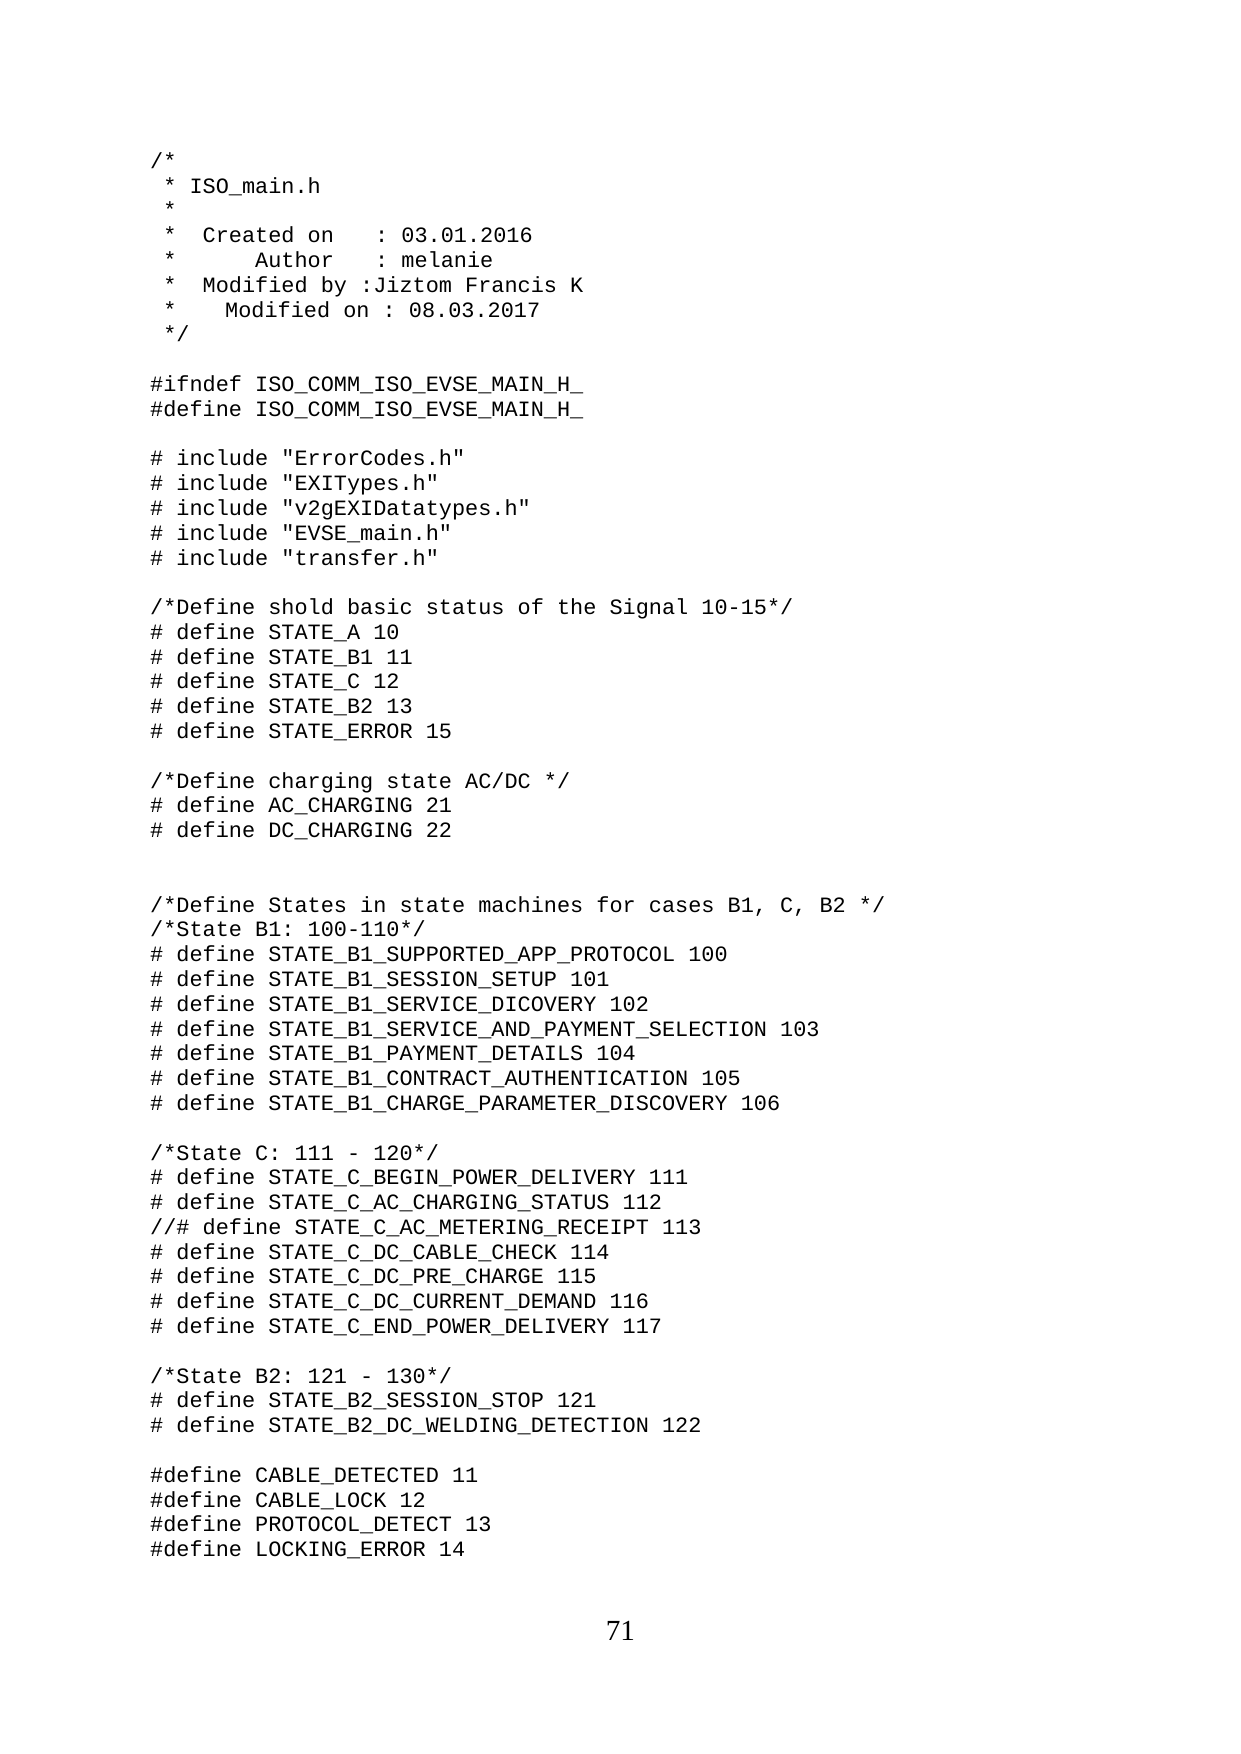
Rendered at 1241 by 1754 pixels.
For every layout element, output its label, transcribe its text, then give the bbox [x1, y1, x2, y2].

text #define LOCKING_ERROR 14 [150, 1538, 1090, 1563]
text # define STATE_C 12 [150, 671, 1090, 695]
text # include "transfer.h" [150, 547, 1090, 571]
text # define STATE_B2_SESSION_STOP 121 [150, 1389, 1090, 1414]
text # include "EVSE_main.h" [150, 522, 1090, 547]
text # define STATE_B1_CHARGE_PARAMETER_DISCOVERY 106 [150, 1092, 1090, 1117]
text /*Define shold basic status of the Signal 10-15*/ [150, 596, 1090, 621]
text # include "ErrorCodes.h" [150, 447, 1090, 472]
text # define DC_CHARGING 22 [150, 819, 1090, 844]
text # include "EXITypes.h" [150, 472, 1090, 497]
text # define STATE_C_AC_CHARGING_STATUS 112 [150, 1191, 1090, 1216]
text # define STATE_B1_PAYMENT_DETAILS 104 [150, 1042, 1090, 1067]
text #define ISO_COMM_ISO_EVSE_MAIN_H_ [150, 398, 1090, 423]
text * Modified on : 08.03.2017 [150, 299, 1090, 323]
text * Modified by :Jiztom Francis K [150, 274, 1090, 299]
text # define STATE_C_BEGIN_POWER_DELIVERY 111 [150, 1166, 1090, 1191]
text # define STATE_B1_SERVICE_AND_PAYMENT_SELECTION 103 [150, 1018, 1090, 1042]
text # include "v2gEXIDatatypes.h" [150, 497, 1090, 522]
text #define CABLE_LOCK 12 [150, 1489, 1090, 1513]
text * Created on : 03.01.2016 [150, 224, 1090, 249]
text /*State C: 111 - 120*/ [150, 1142, 1090, 1166]
text # define STATE_B1_SERVICE_DICOVERY 102 [150, 993, 1090, 1018]
text /*State B2: 121 - 130*/ [150, 1365, 1090, 1389]
text /*Define charging state AC/DC */ [150, 770, 1090, 794]
text //# define STATE_C_AC_METERING_RECEIPT 113 [150, 1216, 1090, 1241]
text # define STATE_C_DC_CABLE_CHECK 114 [150, 1241, 1090, 1266]
text # define AC_CHARGING 21 [150, 794, 1090, 819]
text */ [150, 323, 1090, 348]
text # define STATE_B1_CONTRACT_AUTHENTICATION 105 [150, 1067, 1090, 1092]
text /*State B1: 100-110*/ [150, 918, 1090, 943]
text # define STATE_B1 11 [150, 646, 1090, 671]
text #ifndef ISO_COMM_ISO_EVSE_MAIN_H_ [150, 373, 1090, 398]
text # define STATE_B2 13 [150, 695, 1090, 720]
text # define STATE_C_DC_CURRENT_DEMAND 116 [150, 1290, 1090, 1315]
text # define STATE_C_DC_PRE_CHARGE 115 [150, 1266, 1090, 1290]
text * Author : melanie [150, 249, 1090, 274]
text #define PROTOCOL_DETECT 13 [150, 1513, 1090, 1538]
text * ISO_main.h [150, 175, 1090, 199]
text * [150, 199, 1090, 224]
text # define STATE_B1_SESSION_SETUP 101 [150, 968, 1090, 993]
text # define STATE_B1_SUPPORTED_APP_PROTOCOL 100 [150, 943, 1090, 968]
text # define STATE_A 10 [150, 621, 1090, 646]
text #define CABLE_DETECTED 11 [150, 1464, 1090, 1489]
text /*Define States in state machines for cases B1, C, B2 */ [150, 894, 1090, 918]
text # define STATE_C_END_POWER_DELIVERY 117 [150, 1315, 1090, 1340]
text /* [150, 150, 1090, 175]
text # define STATE_ERROR 15 [150, 720, 1090, 745]
text # define STATE_B2_DC_WELDING_DETECTION 122 [150, 1414, 1090, 1439]
